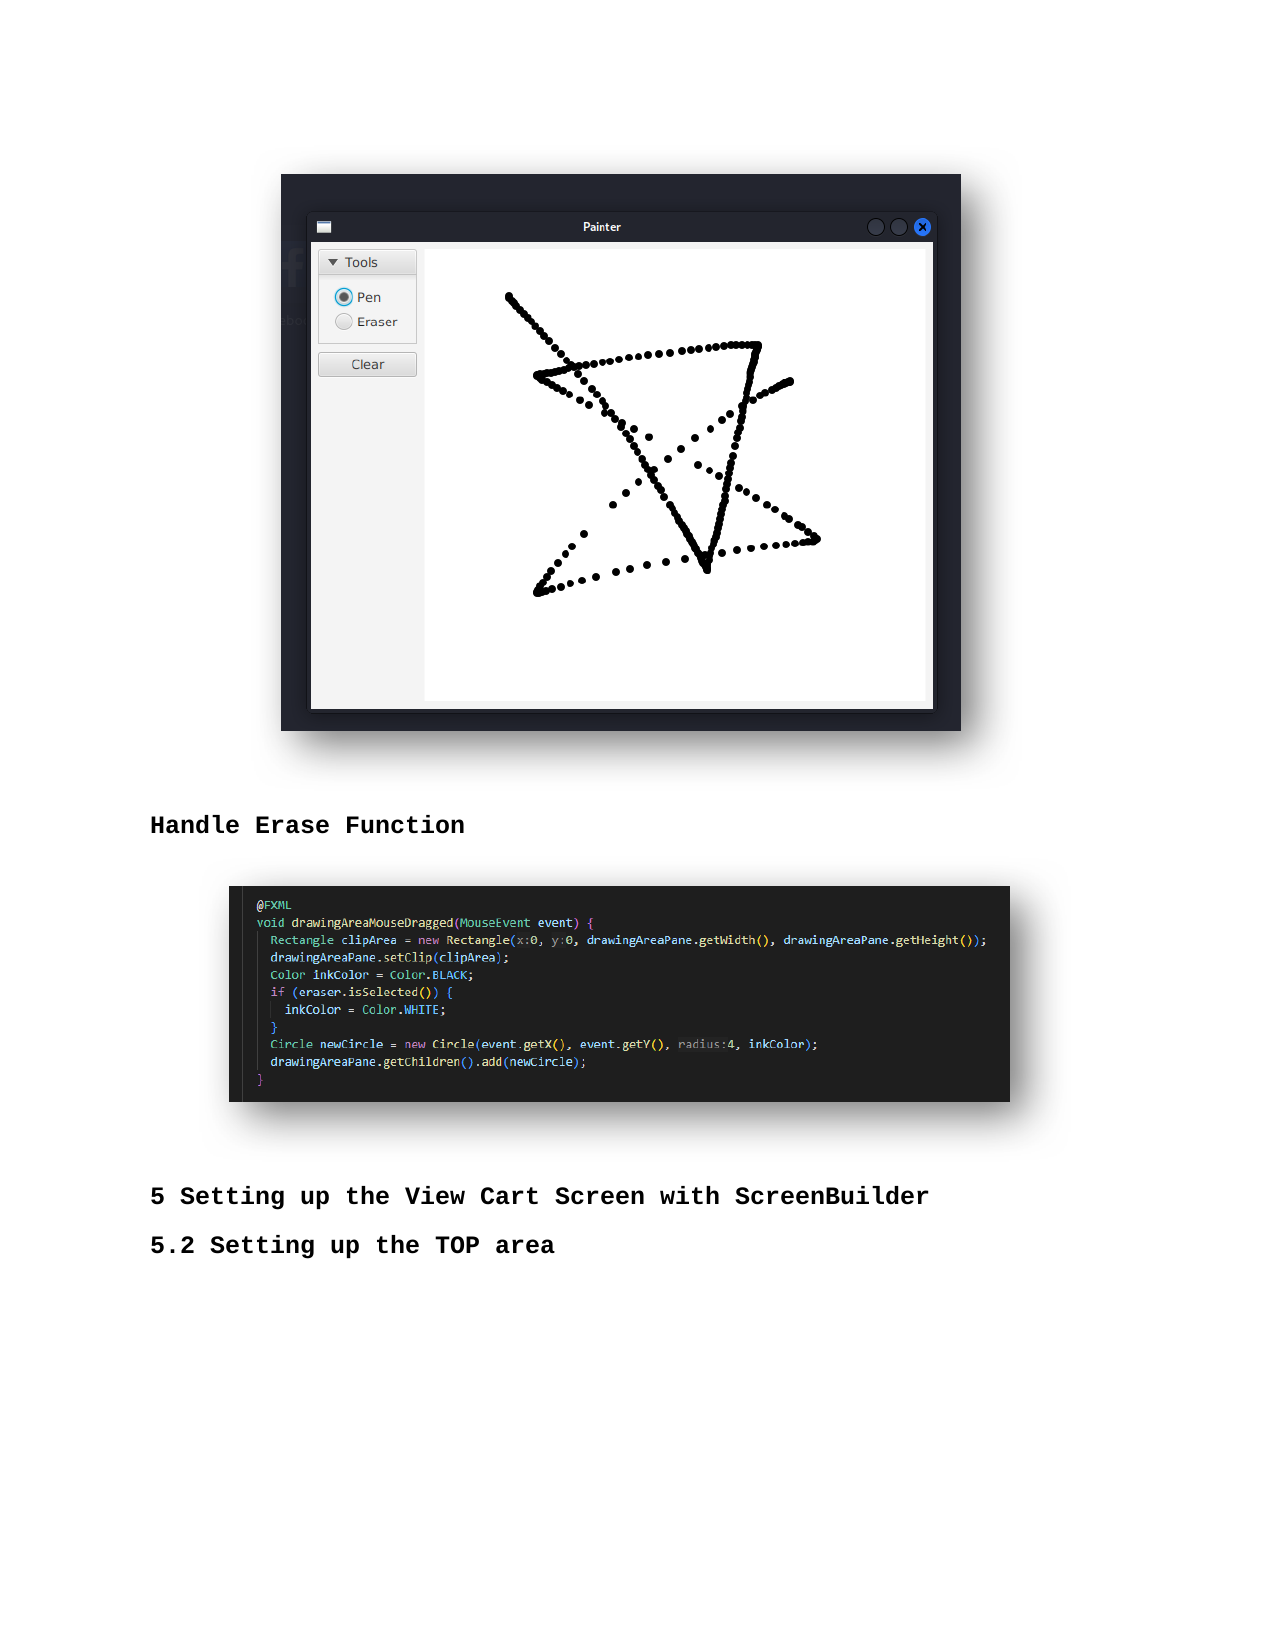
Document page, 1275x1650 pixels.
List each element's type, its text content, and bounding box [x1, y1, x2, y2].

text 5 Setting up the View Cart Screen with ScreenBuilder [150, 1184, 1125, 1212]
picture [229, 886, 1010, 1102]
picture [281, 174, 961, 731]
text Handle Erase Function [150, 813, 1125, 841]
text 5.2 Setting up the TOP area [150, 1233, 1125, 1261]
